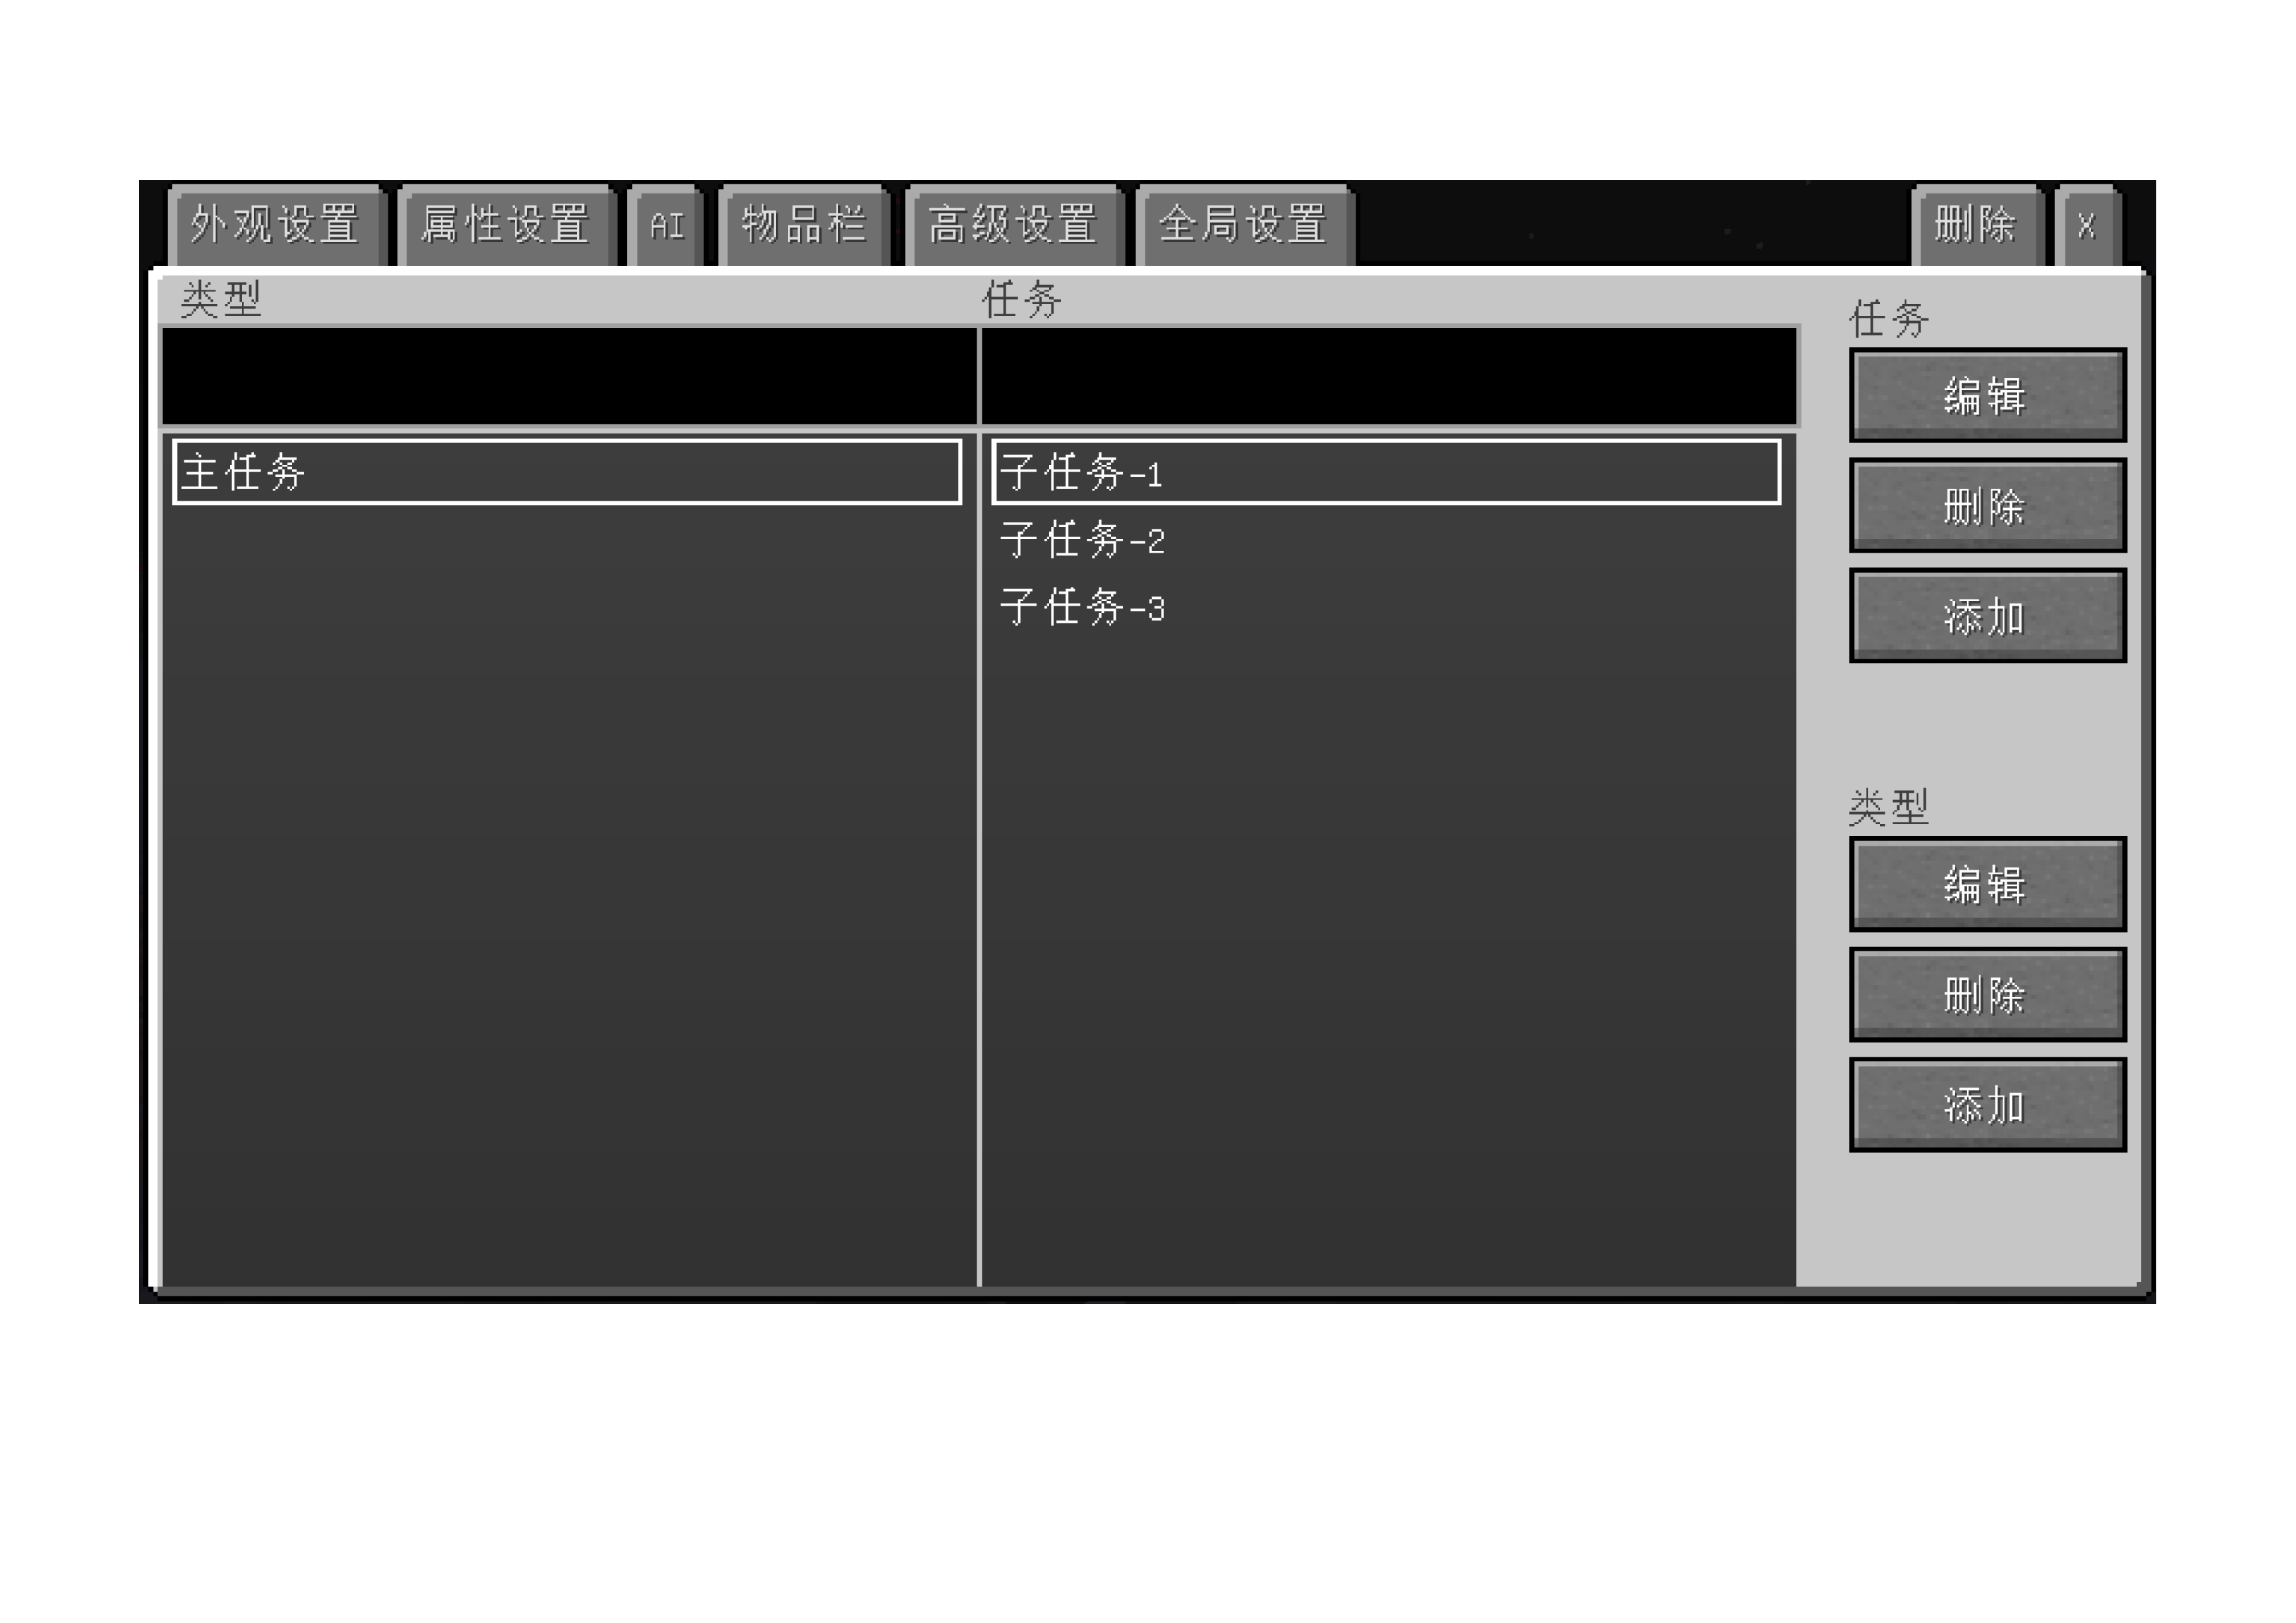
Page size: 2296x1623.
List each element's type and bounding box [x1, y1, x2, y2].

picture [139, 180, 2157, 1304]
